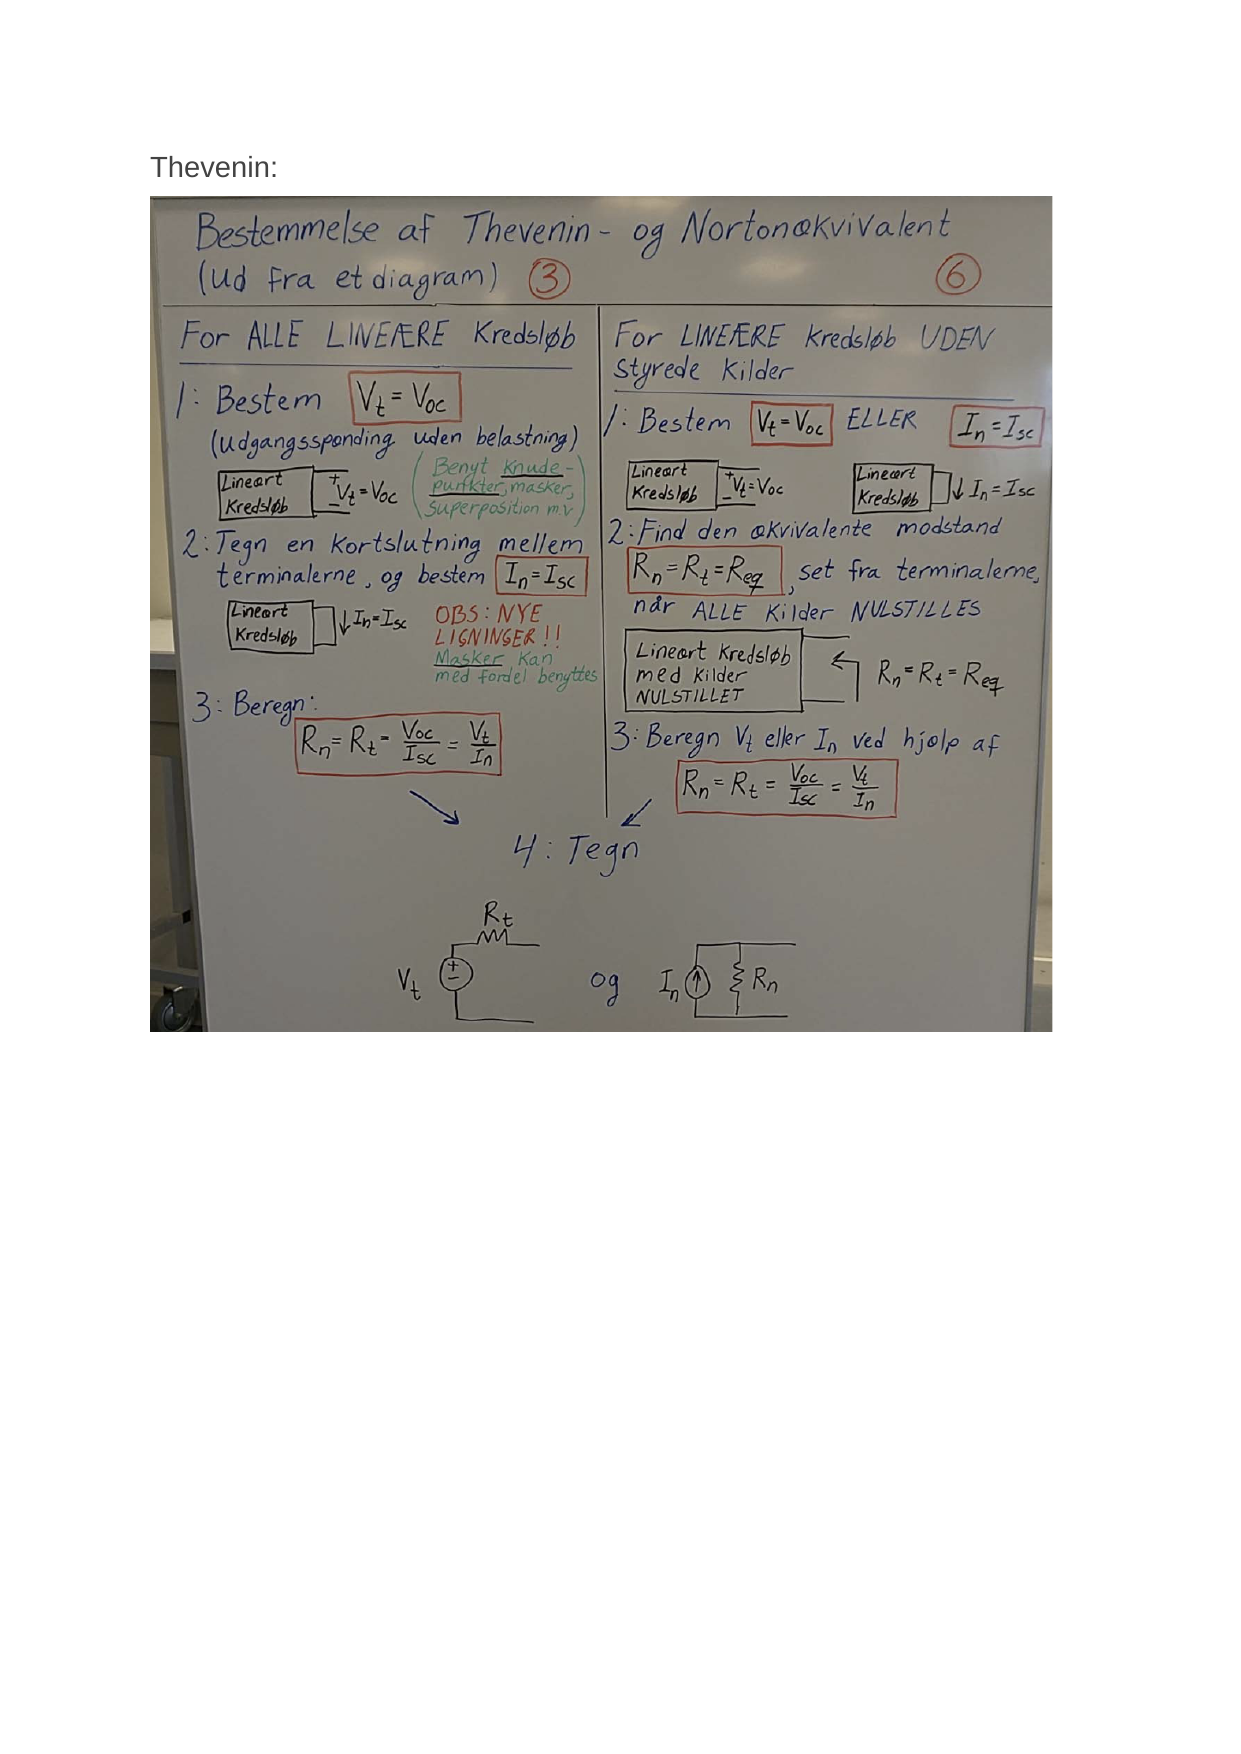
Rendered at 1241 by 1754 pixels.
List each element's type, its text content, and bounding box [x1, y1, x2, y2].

picture [150, 196, 1053, 1032]
subtitle Thevenin: [150, 150, 1090, 183]
